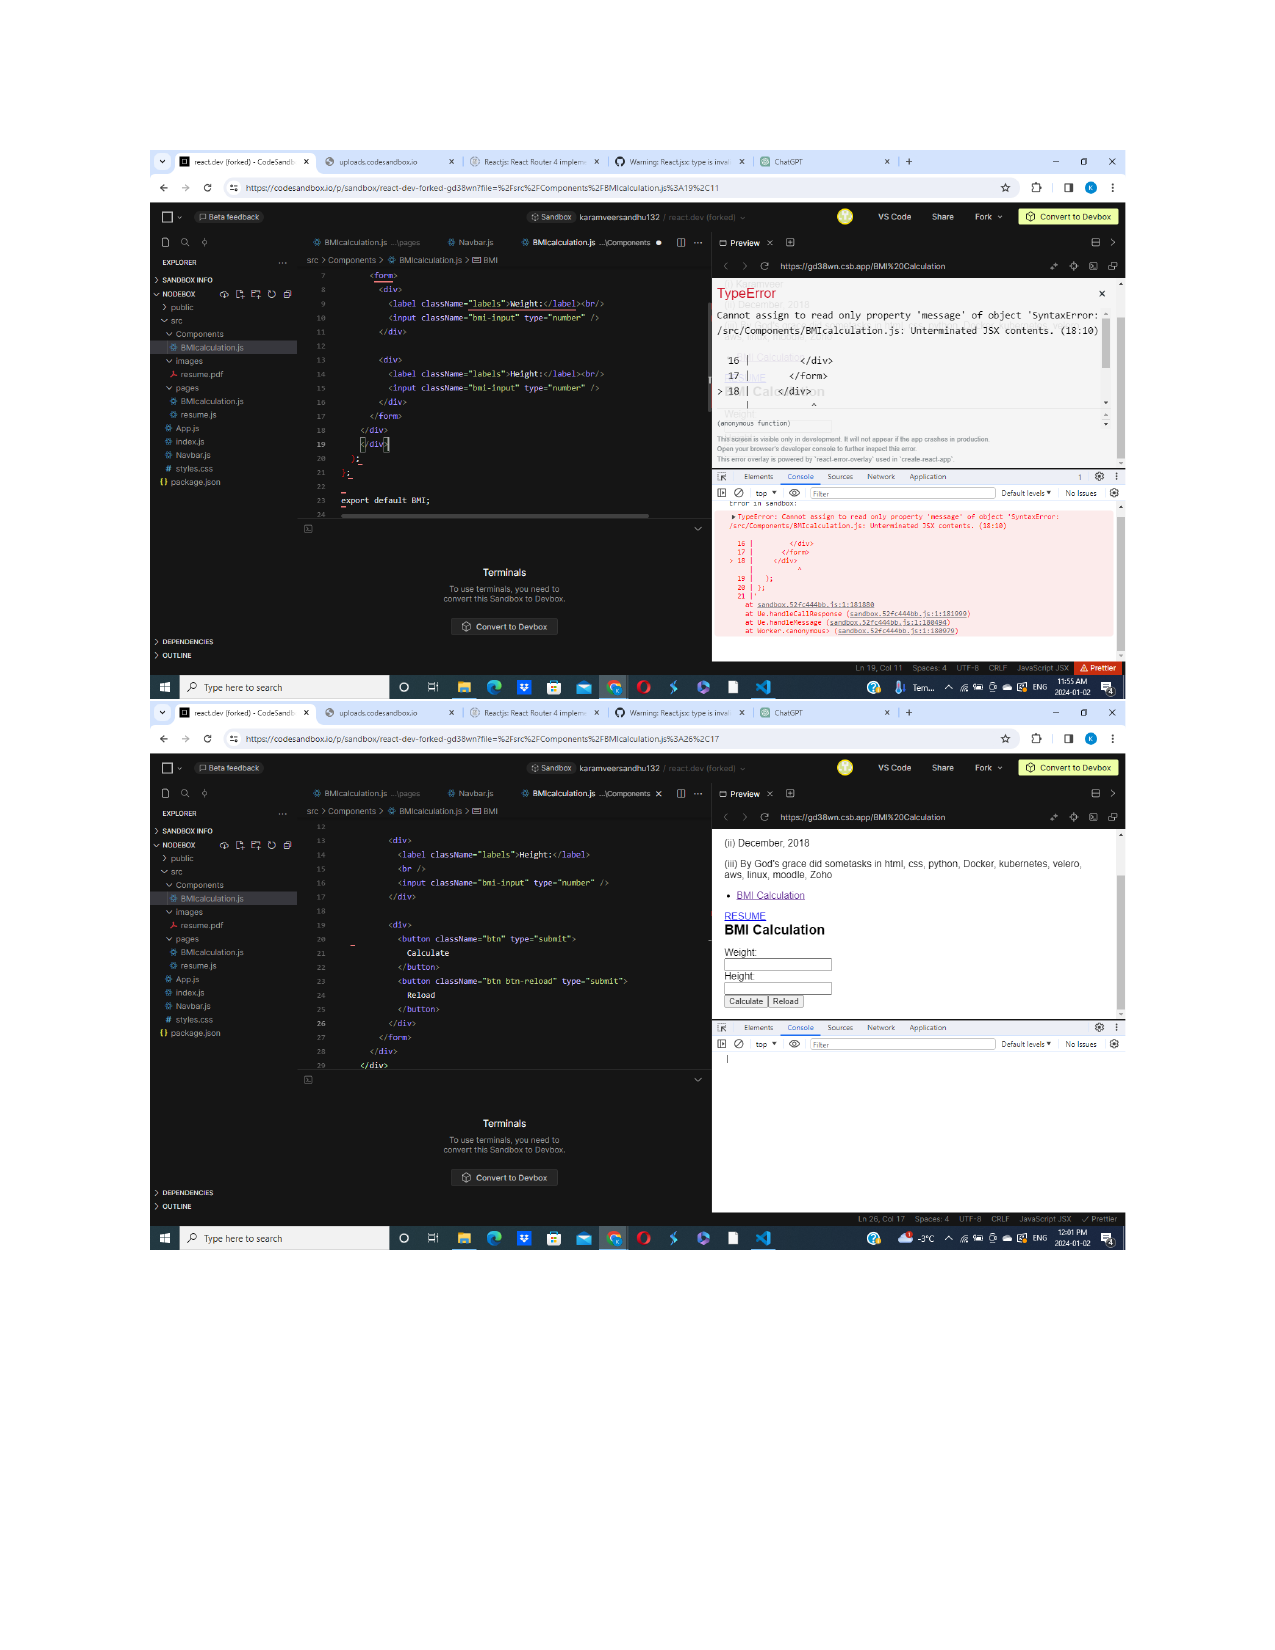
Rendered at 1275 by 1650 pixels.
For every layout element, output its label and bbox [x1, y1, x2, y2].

picture [150, 150, 1126, 699]
picture [150, 701, 1126, 1250]
